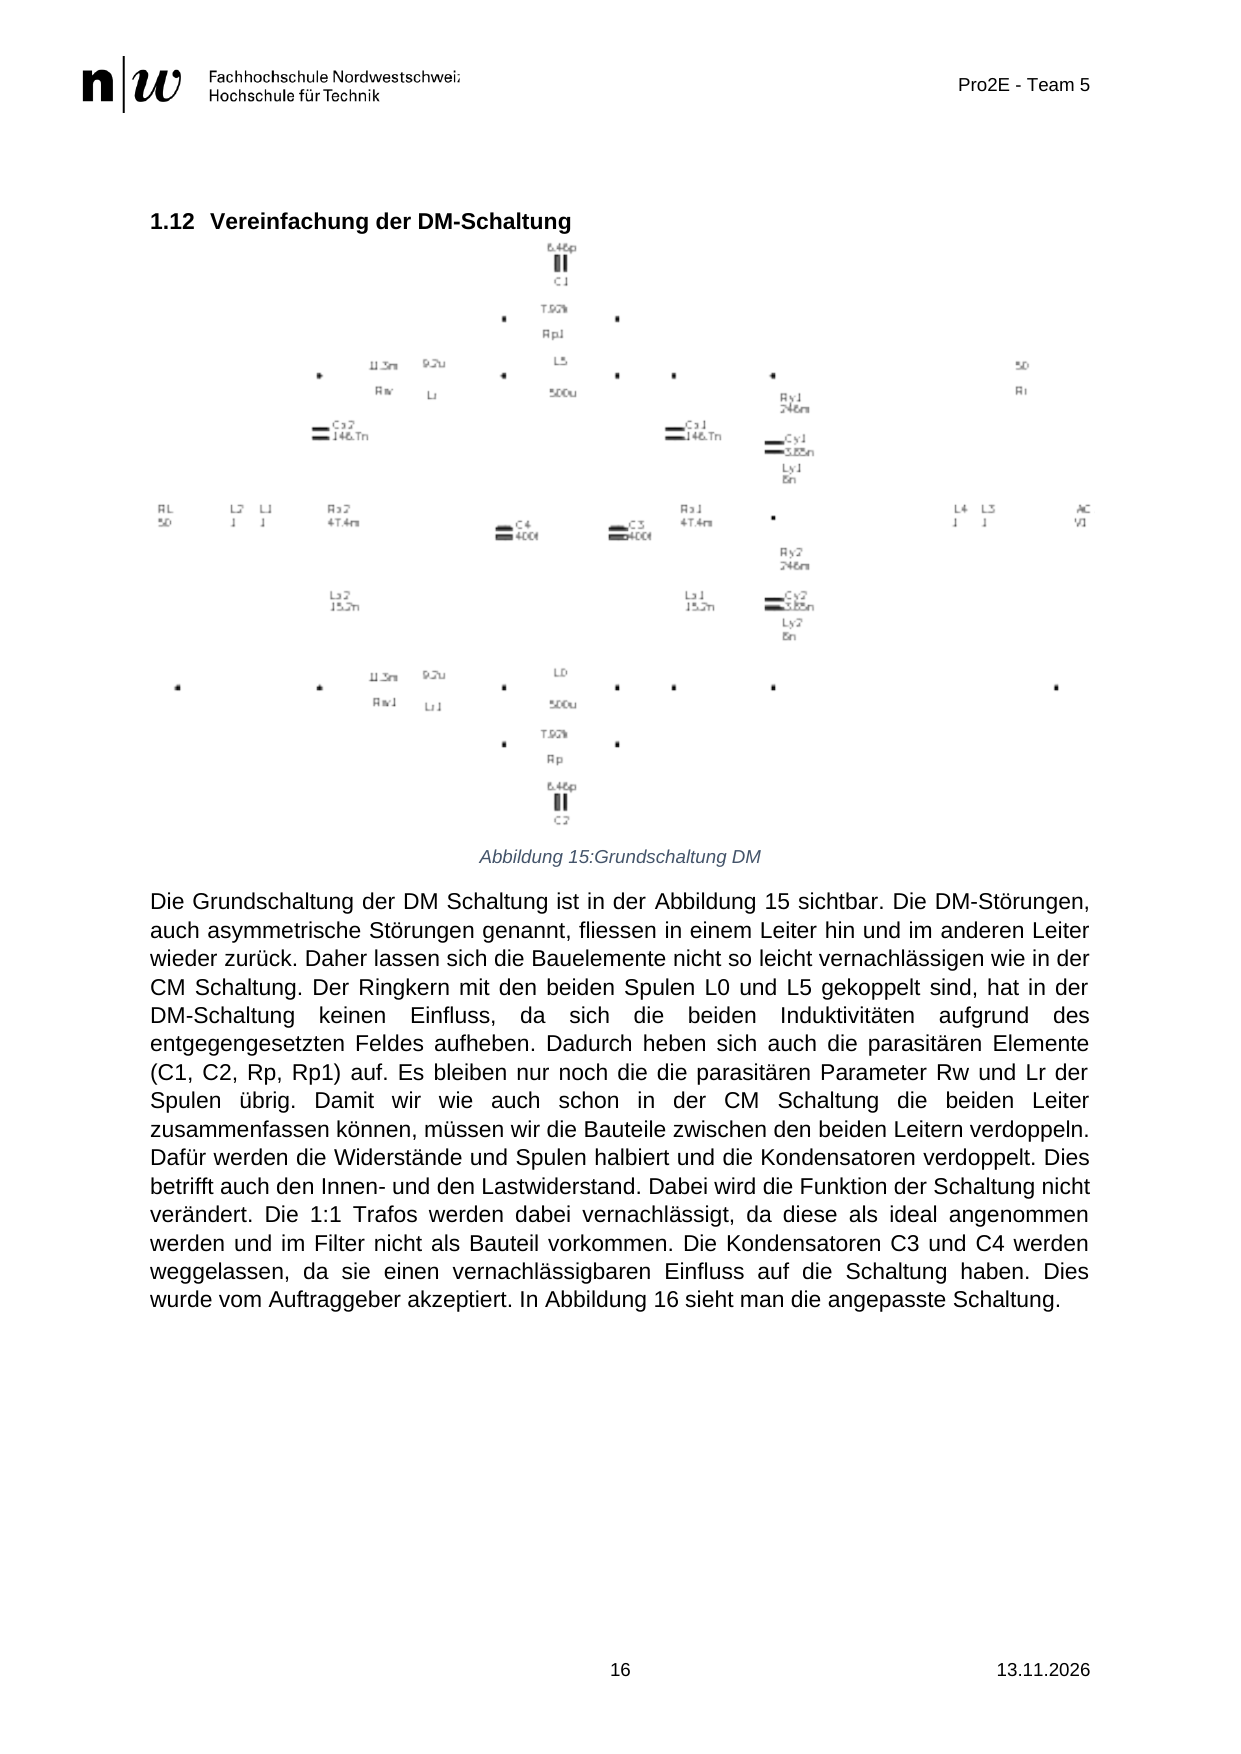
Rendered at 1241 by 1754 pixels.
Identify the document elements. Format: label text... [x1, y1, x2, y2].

text Die Grundschaltung der DM Schaltung ist in der Abbildung 15 sichtbar. Die DM-Störungen, auch asymmetrische Störungen genannt, fliessen in einem Leiter hin und im anderen Leiter wieder zurück. Daher lassen sich die Bauelemente nicht so leicht vernachlässigen wie in der CM Schaltung. Der Ringkern mit den beiden Spulen L0 und L5 gekoppelt sind, hat in der DM-Schaltung keinen Einfluss, da sich die beiden Induktivitäten aufgrund des entgegengesetzten Feldes aufheben. Dadurch heben sich auch die parasitären Elemente (C1, C2, Rp, Rp1) auf. Es bleiben nur noch die die parasitären Parameter Rw und Lr der Spulen übrig. Damit wir wie auch schon in der CM Schaltung die beiden Leiter zusammenfassen können, müssen wir die Bauteile zwischen den beiden Leitern verdoppeln. Dafür werden die Widerstände und Spulen halbiert und die Kondensatoren verdoppelt. Dies betrifft auch den Innen- und den Lastwiderstand. Dabei wird die Funktion der Schaltung nicht verändert. Die 1:1 Trafos werden dabei vernachlässigt, da diese als ideal angenommen werden und im Filter nicht als Bauteil vorkommen. Die Kondensatoren C3 und C4 werden weggelassen, da sie einen vernachlässigbaren Einfluss auf die Schaltung haben. Dies wurde vom Auftraggeber akzeptiert. In Abbildung 16 sieht man die angepasste Schaltung. [150, 888, 1090, 1313]
text Abbildung 15:Grundschaltung DM [150, 846, 1090, 867]
subtitle Vereinfachung der DM-Schaltung [150, 208, 572, 234]
picture [81, 56, 460, 113]
